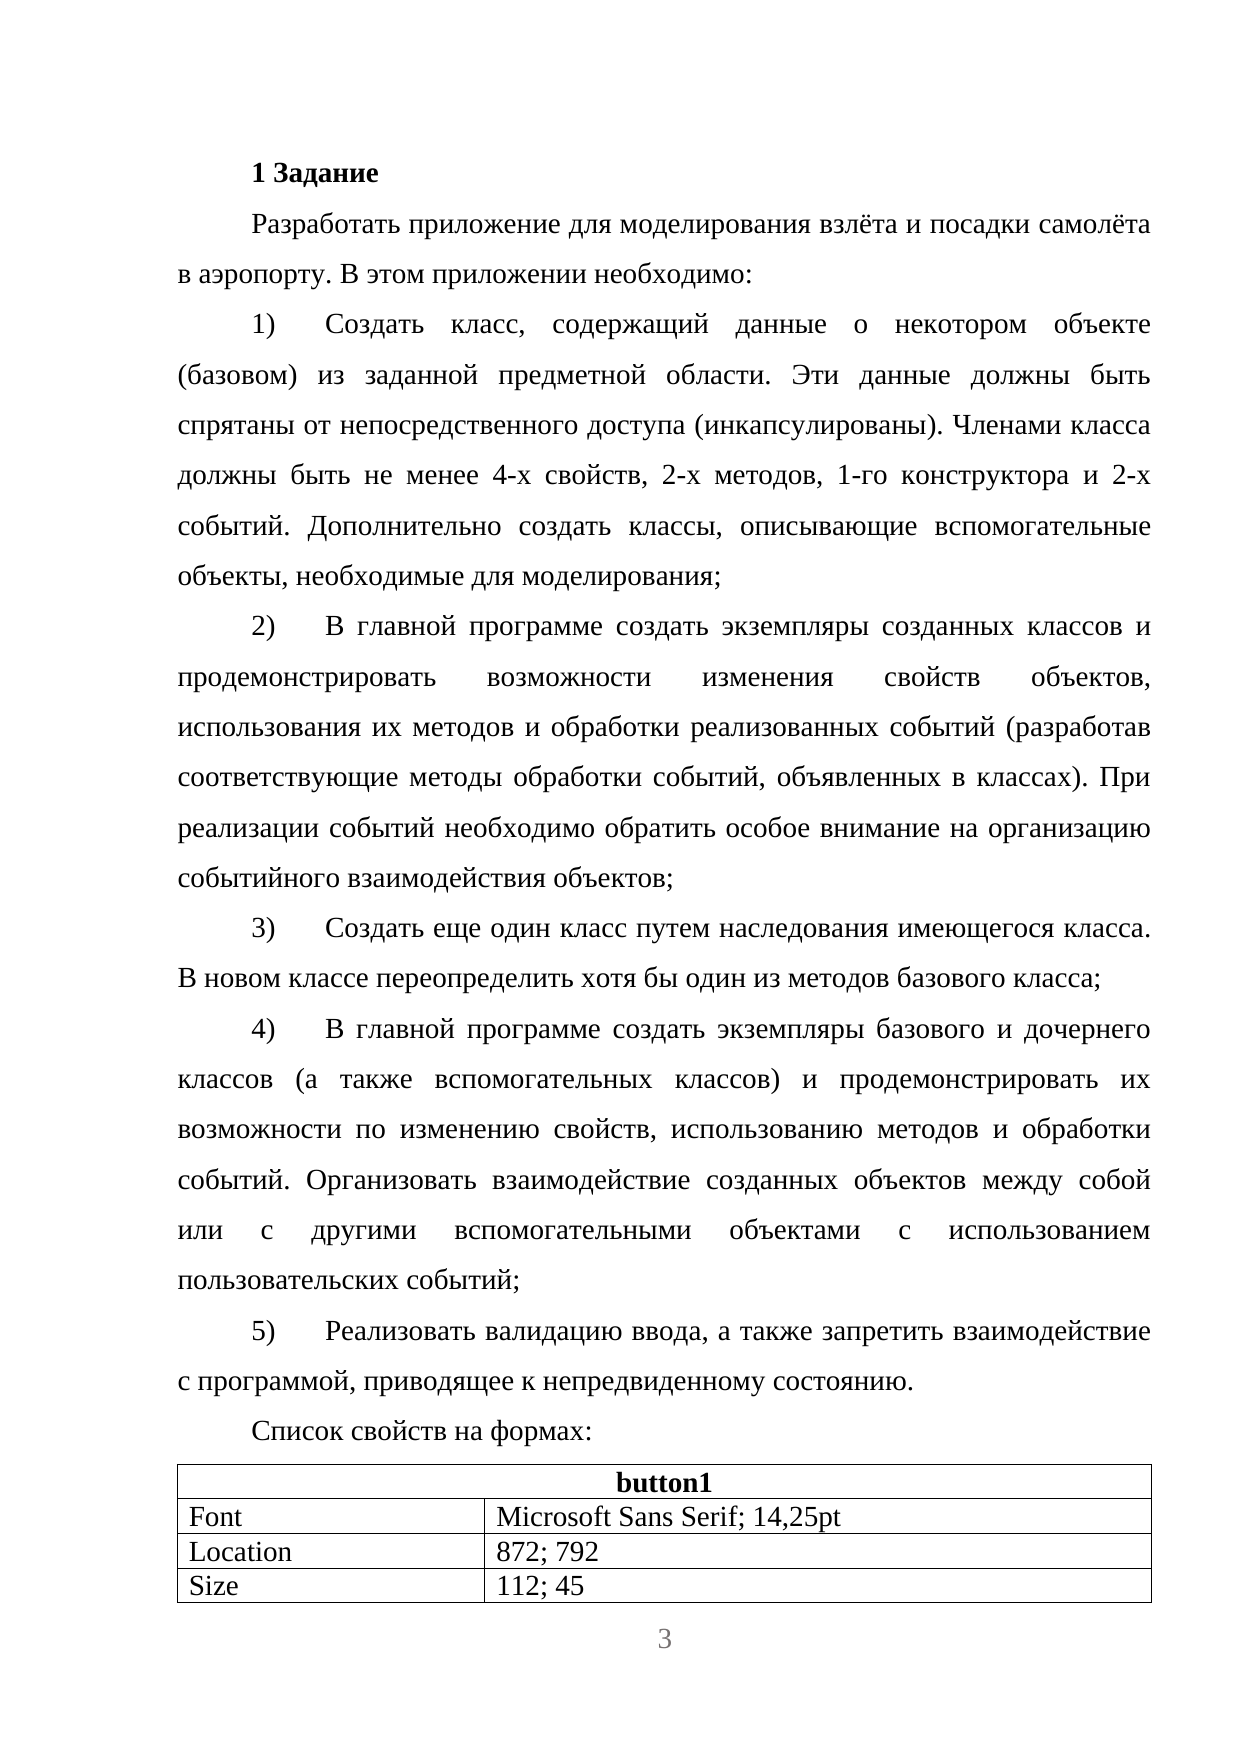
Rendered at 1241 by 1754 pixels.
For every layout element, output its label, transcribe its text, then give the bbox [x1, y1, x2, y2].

text 1 Задание [251, 156, 1152, 189]
table_cell Location [178, 1534, 484, 1567]
table_cell 872; 792 [485, 1534, 1151, 1567]
text Список свойств на формах: [251, 1413, 1152, 1447]
list В главной программе создать экземпляры созданных классов и продемонстрировать возможности изменения свойств объектов, использования их методов и обработки реализованных событий (разработав соответствующие методы обработки событий, объявленных в классах). При реализации событий необходимо обратить особое внимание на организацию событийного взаимодействия объектов; [177, 608, 1152, 893]
table_cell Font [178, 1499, 484, 1533]
table_header button1 [178, 1465, 1151, 1498]
list В главной программе создать экземпляры базового и дочернего классов (а также вспомогательных классов) и продемонстрировать их возможности по изменению свойств, использованию методов и обработки событий. Организовать взаимодействие созданных объектов между собой или с другими вспомогательными объектами с использованием пользовательских событий; [177, 1011, 1152, 1296]
table_cell Microsoft Sans Serif; 14,25pt [485, 1499, 1151, 1533]
table_cell 112; 45 [485, 1569, 1151, 1602]
table_cell Size [178, 1569, 484, 1602]
list Реализовать валидацию ввода, а также запретить взаимодействие с программой, приводящее к непредвиденному состоянию. [177, 1313, 1152, 1397]
text Разработать приложение для моделирования взлёта и посадки самолёта в аэропорту. В этом приложении необходимо: [177, 206, 1152, 290]
list Создать класс, содержащий данные о некотором объекте (базовом) из заданной предметной области. Эти данные должны быть спрятаны от непосредственного доступа (инкапсулированы). Членами класса должны быть не менее 4-х свойств, 2-х методов, 1-го конструктора и 2-х событий. Дополнительно создать классы, описывающие вспомогательные объекты, необходимые для моделирования; [177, 307, 1152, 592]
list Создать еще один класс путем наследования имеющегося класса. В новом классе переопределить хотя бы один из методов базового класса; [177, 910, 1152, 994]
